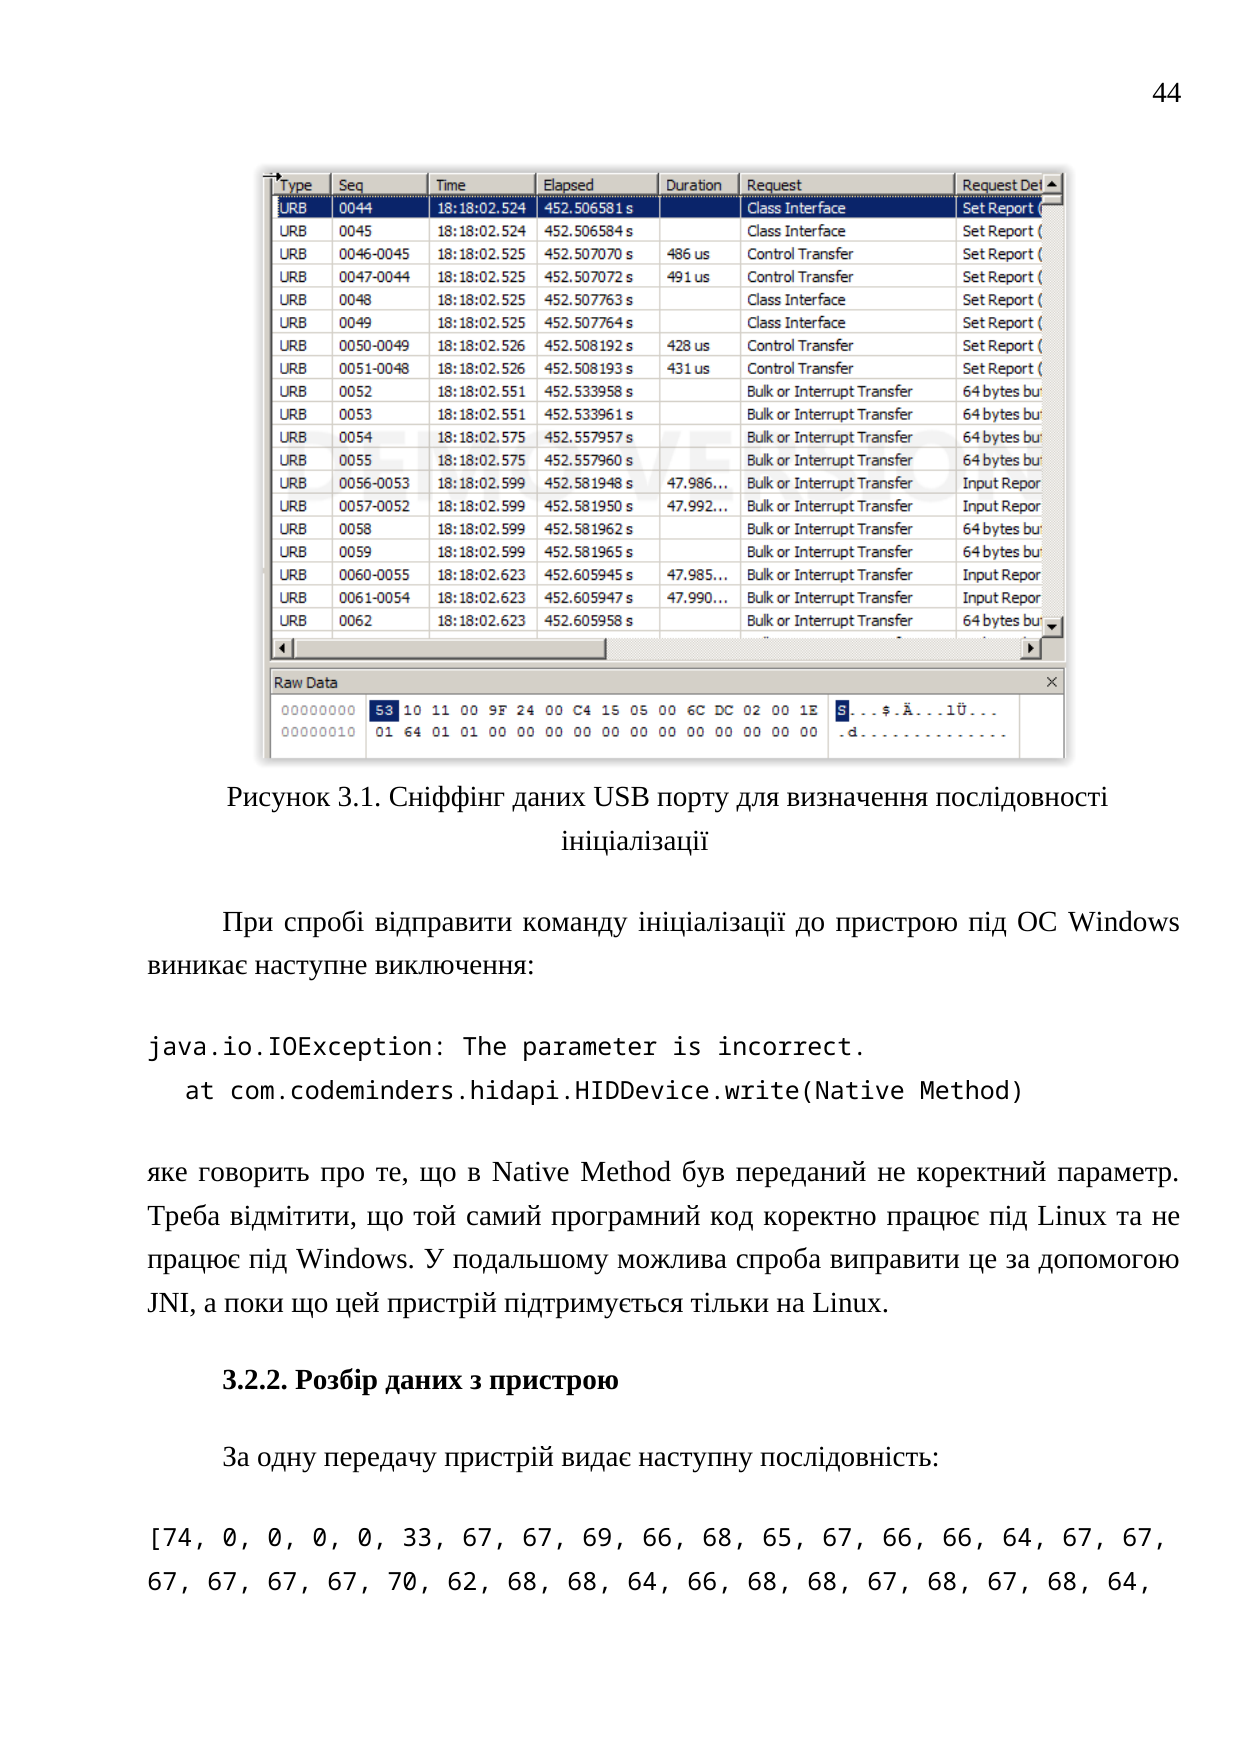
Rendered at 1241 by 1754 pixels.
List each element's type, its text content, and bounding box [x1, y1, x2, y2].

text яке говорить про те, що в Native Method був переданий не коректний параметр. Треба відмітити, що той самий програмний код коректно працює під Linux та не працює під Windows. У подальшому можлива спроба виправити це за допомогою JNI, а поки що цей пристрій підтримується тільки на Linux. [147, 1154, 1181, 1318]
text java.io.IOException: The parameter is incorrect. [147, 1028, 1181, 1062]
text Сніффінг даних USB порту для визначення послідовності ініціалізації [88, 779, 1181, 856]
text При спробі відправити команду ініціалізації до пристрою під ОС Windows виникає наступне виключення: [147, 904, 1181, 981]
text За одну передачу пристрій видає наступну послідовність: [147, 1439, 1181, 1472]
picture [251, 162, 1077, 769]
text Розбір даних з пристрою [222, 1362, 1181, 1395]
text at com.codeminders.hidapi.HIDDevice.write(Native Method) [147, 1072, 1181, 1107]
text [147, 1520, 1181, 1598]
